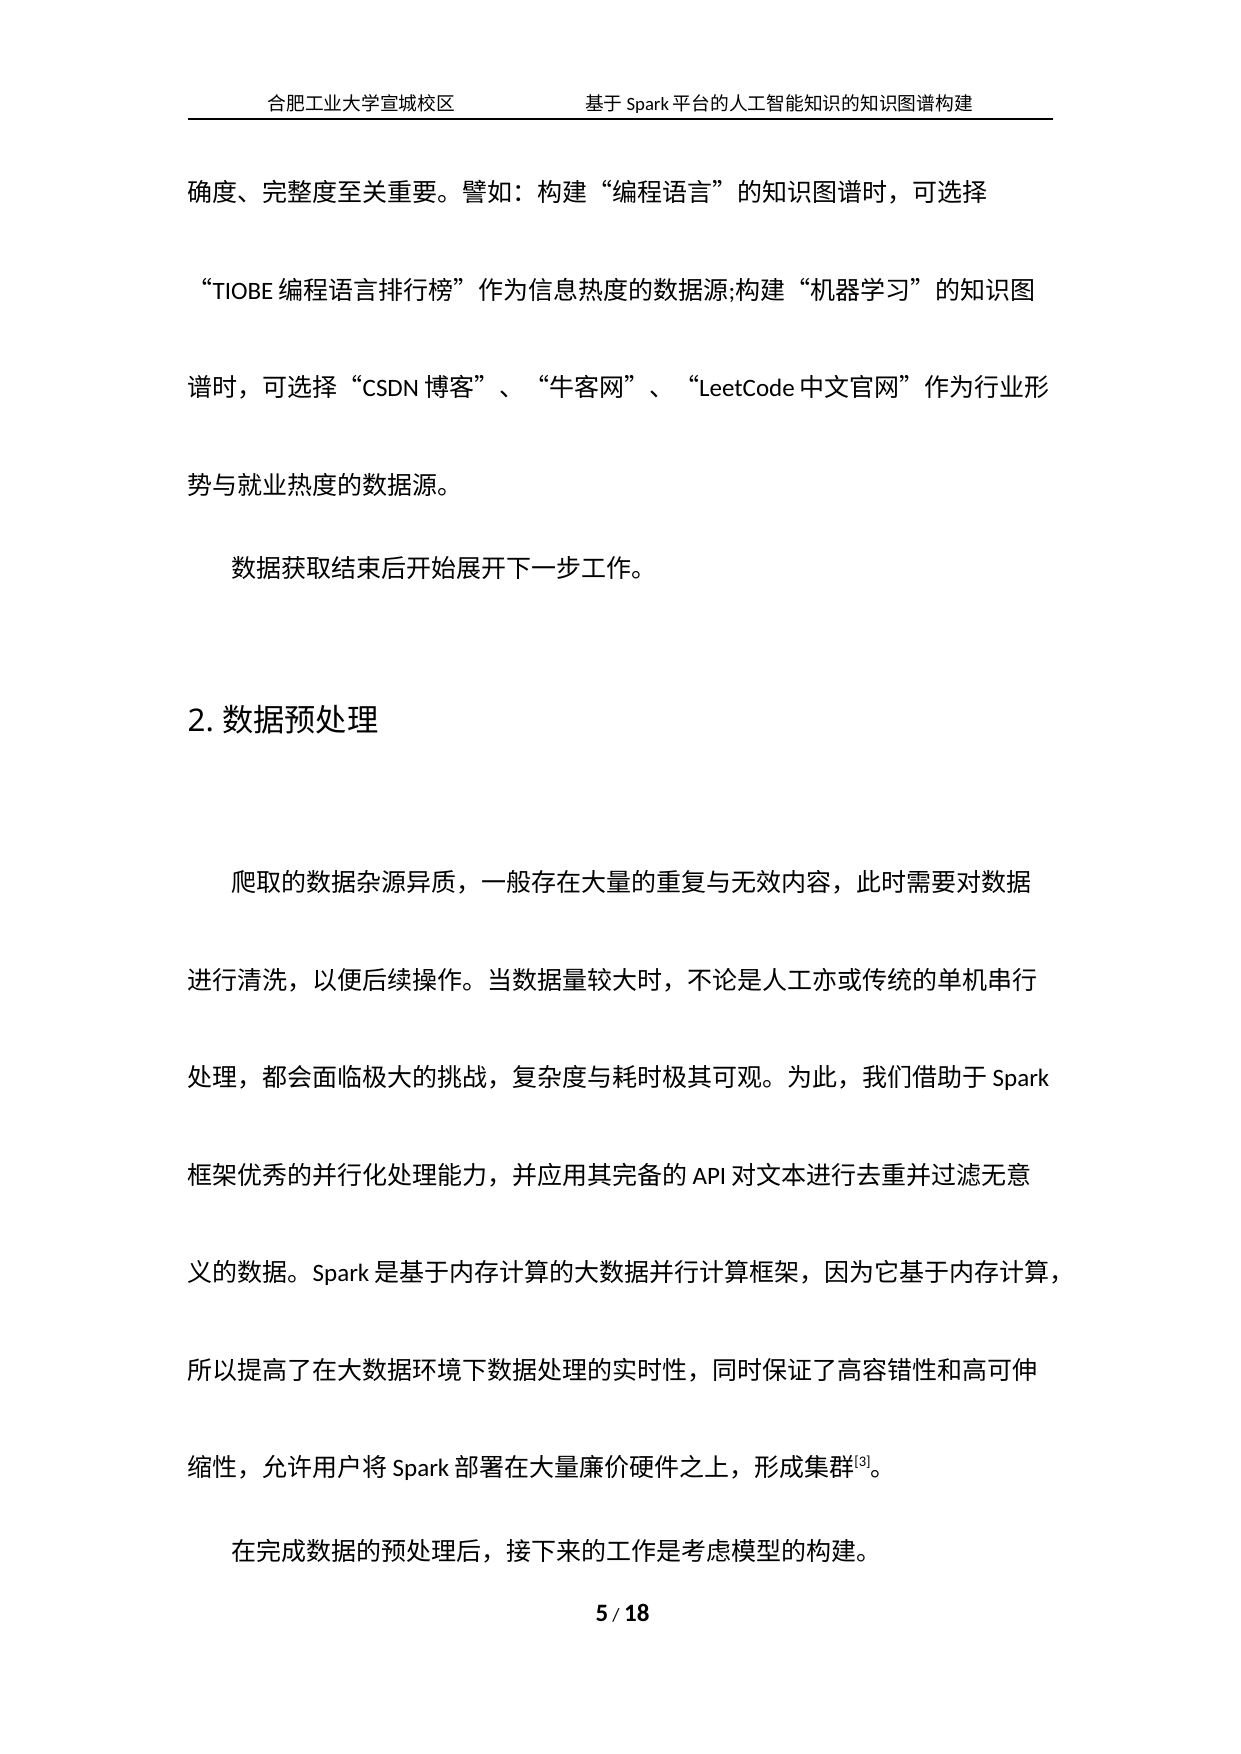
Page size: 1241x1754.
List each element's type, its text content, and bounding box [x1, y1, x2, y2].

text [187, 158, 1053, 516]
subtitle 2. 数据预处理 [187, 685, 1053, 750]
text 数据获取结束后开始展开下一步工作。 [187, 534, 1053, 599]
text 在完成数据的预处理后，接下来的工作是考虑模型的构建。 [187, 1517, 1053, 1582]
text 爬取的数据杂源异质，一般存在大量的重复与无效内容，此时需要对数据进行清洗，以便后续操作。当数据量较大时，不论是人工亦或传统的单机串行处理，都会面临极大的挑战，复杂度与耗时极其可观。为此，我们借助于Spark框架优秀的并行化处理能力，并应用其完备的API对文本进行去重并过滤无意义的数据。Spark是基于内存计算的大数据并行计算框架，因为它基于内存计算，所以提高了在大数据环境下数据处理的实时性，同时保证了高容错性和高可伸缩性，允许用户将Spark部署在大量廉价硬件之上，形成集群[3]。 [187, 848, 1053, 1498]
